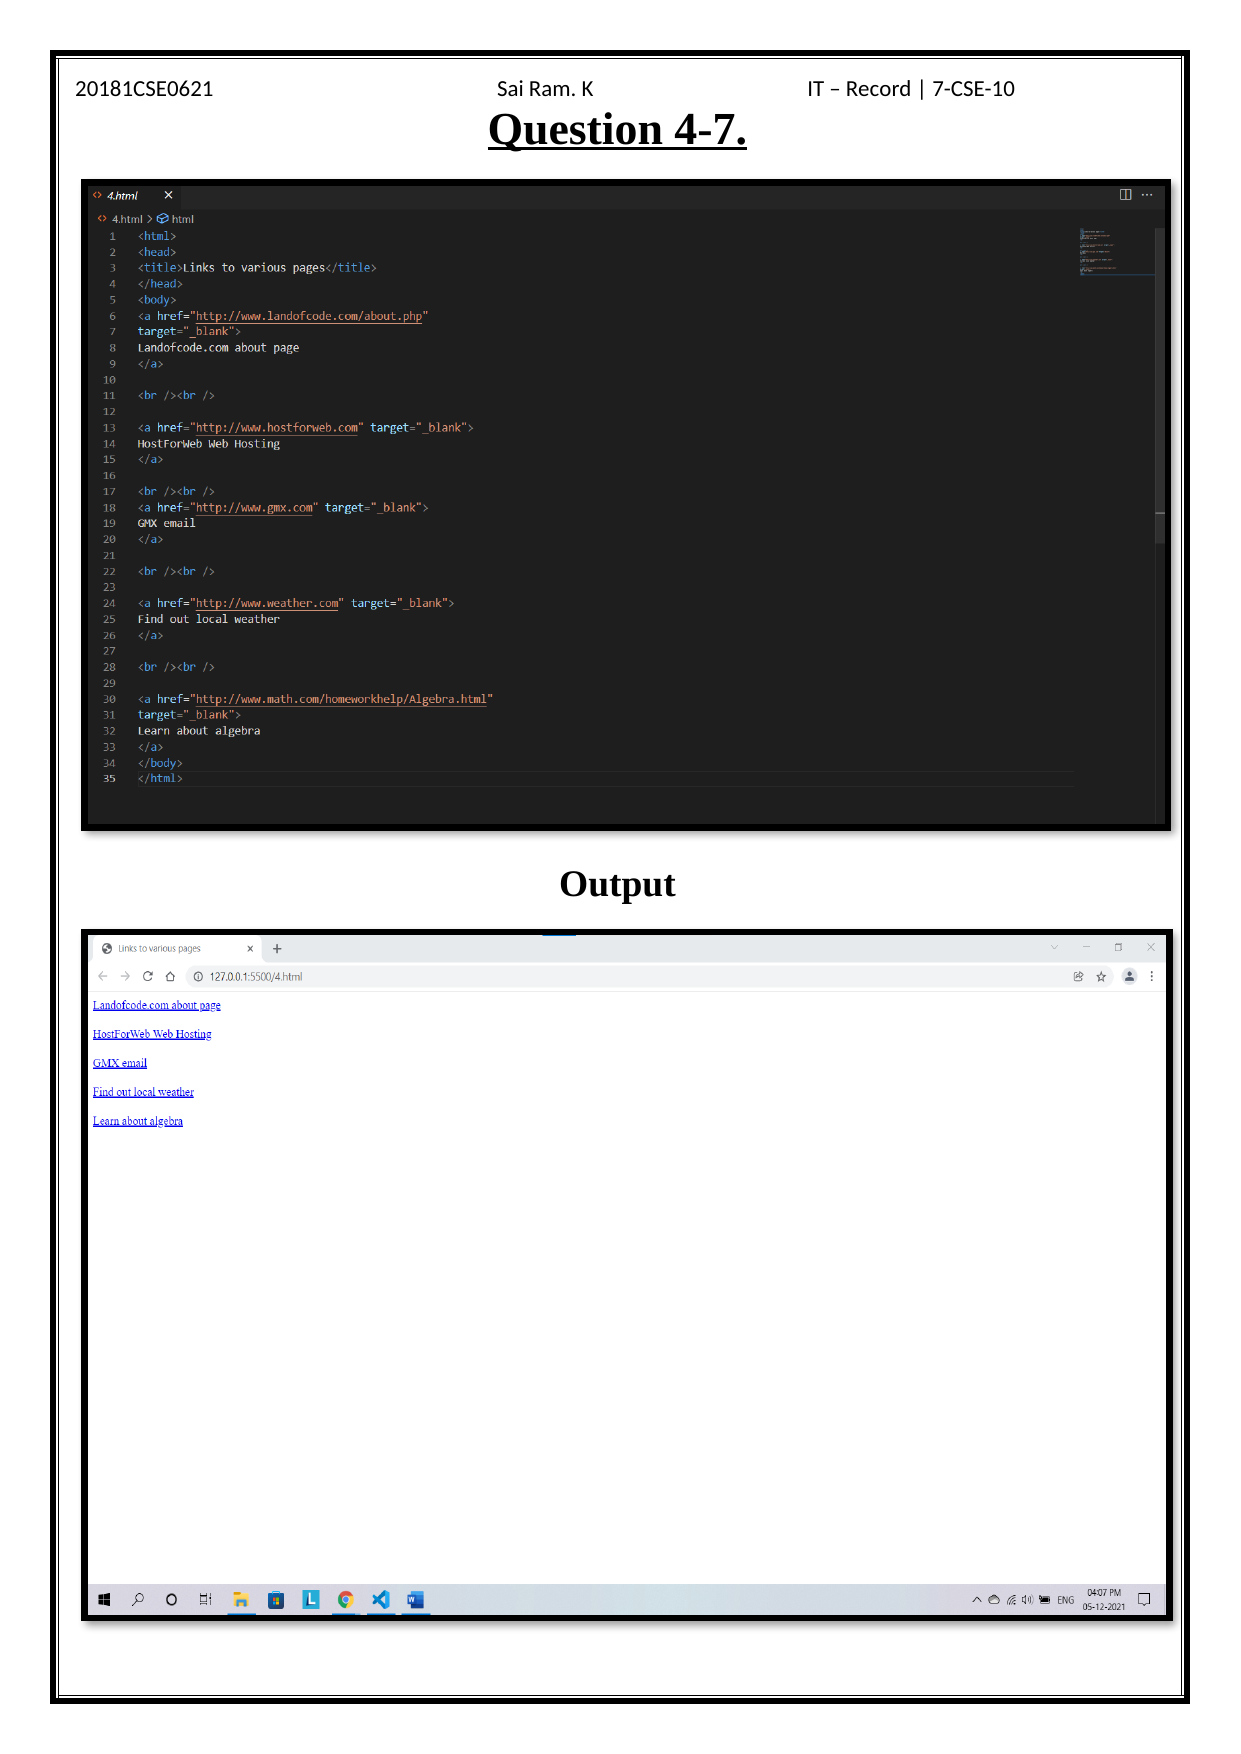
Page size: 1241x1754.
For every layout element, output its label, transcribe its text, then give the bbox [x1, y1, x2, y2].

picture [88, 935, 1166, 1615]
picture [88, 186, 1165, 824]
text Question 4-7. [75, 102, 1159, 154]
text Output [75, 862, 1159, 905]
